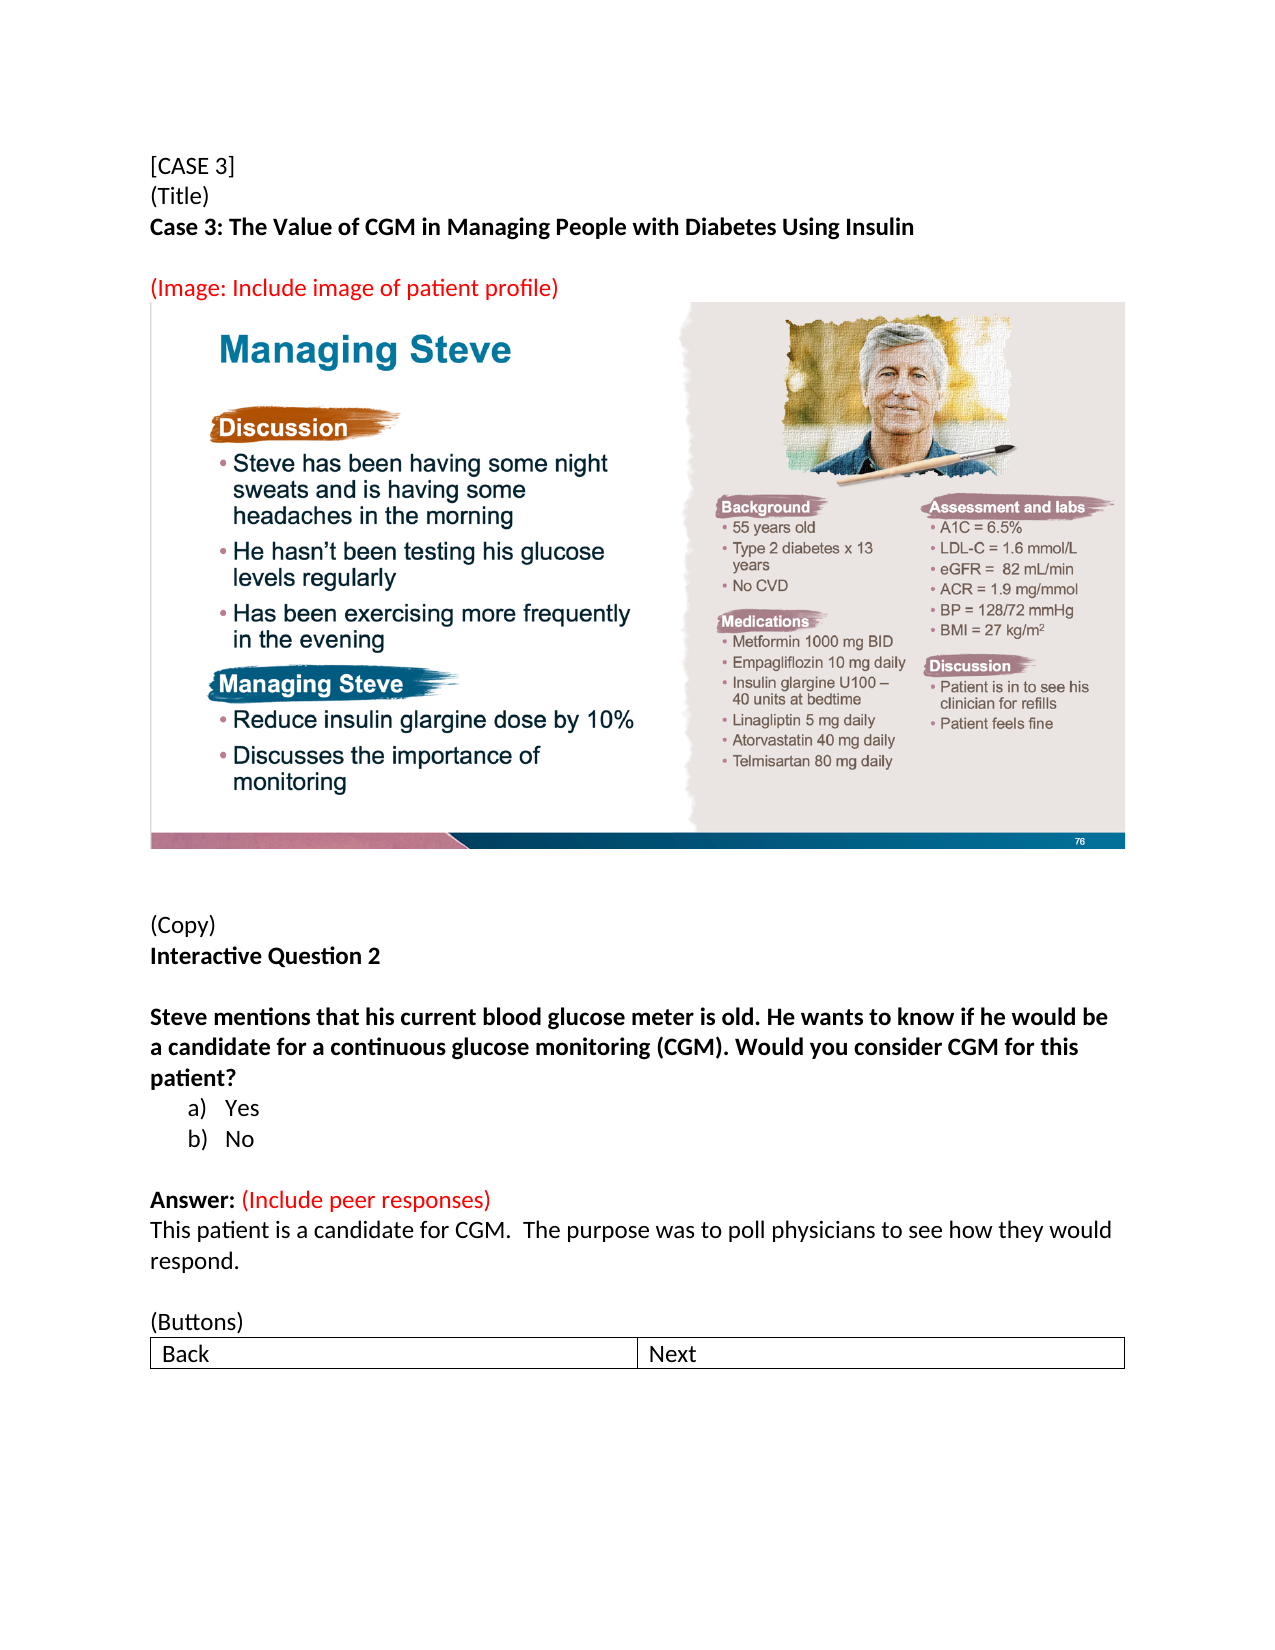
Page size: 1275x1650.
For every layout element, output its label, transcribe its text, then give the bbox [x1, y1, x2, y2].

text (Title) [150, 181, 1125, 211]
picture [150, 302, 1125, 849]
text Steve mentions that his current blood glucose meter is old. He wants to know if he would be a candidate for a continuous glucose monitoring (CGM). Would you consider CGM for this patient? [150, 1001, 1125, 1093]
table_header Back [151, 1338, 637, 1368]
text (Buttons) [150, 1306, 1125, 1337]
text This patient is a candidate for CGM. The purpose was to poll physicians to see how they would respond. [150, 1215, 1125, 1276]
text Interactive Question 2 [150, 940, 1125, 971]
text (Image: Include image of patient profile) [150, 272, 1125, 302]
table_header Next [638, 1338, 1124, 1368]
list No [187, 1123, 1125, 1154]
list Yes [187, 1093, 1125, 1123]
text [CASE 3] [150, 150, 1125, 181]
text (Copy) [150, 909, 1125, 940]
text Case 3: The Value of CGM in Managing People with Diabetes Using Insulin [150, 211, 1125, 242]
text Answer: (Include peer responses) [150, 1184, 1125, 1215]
